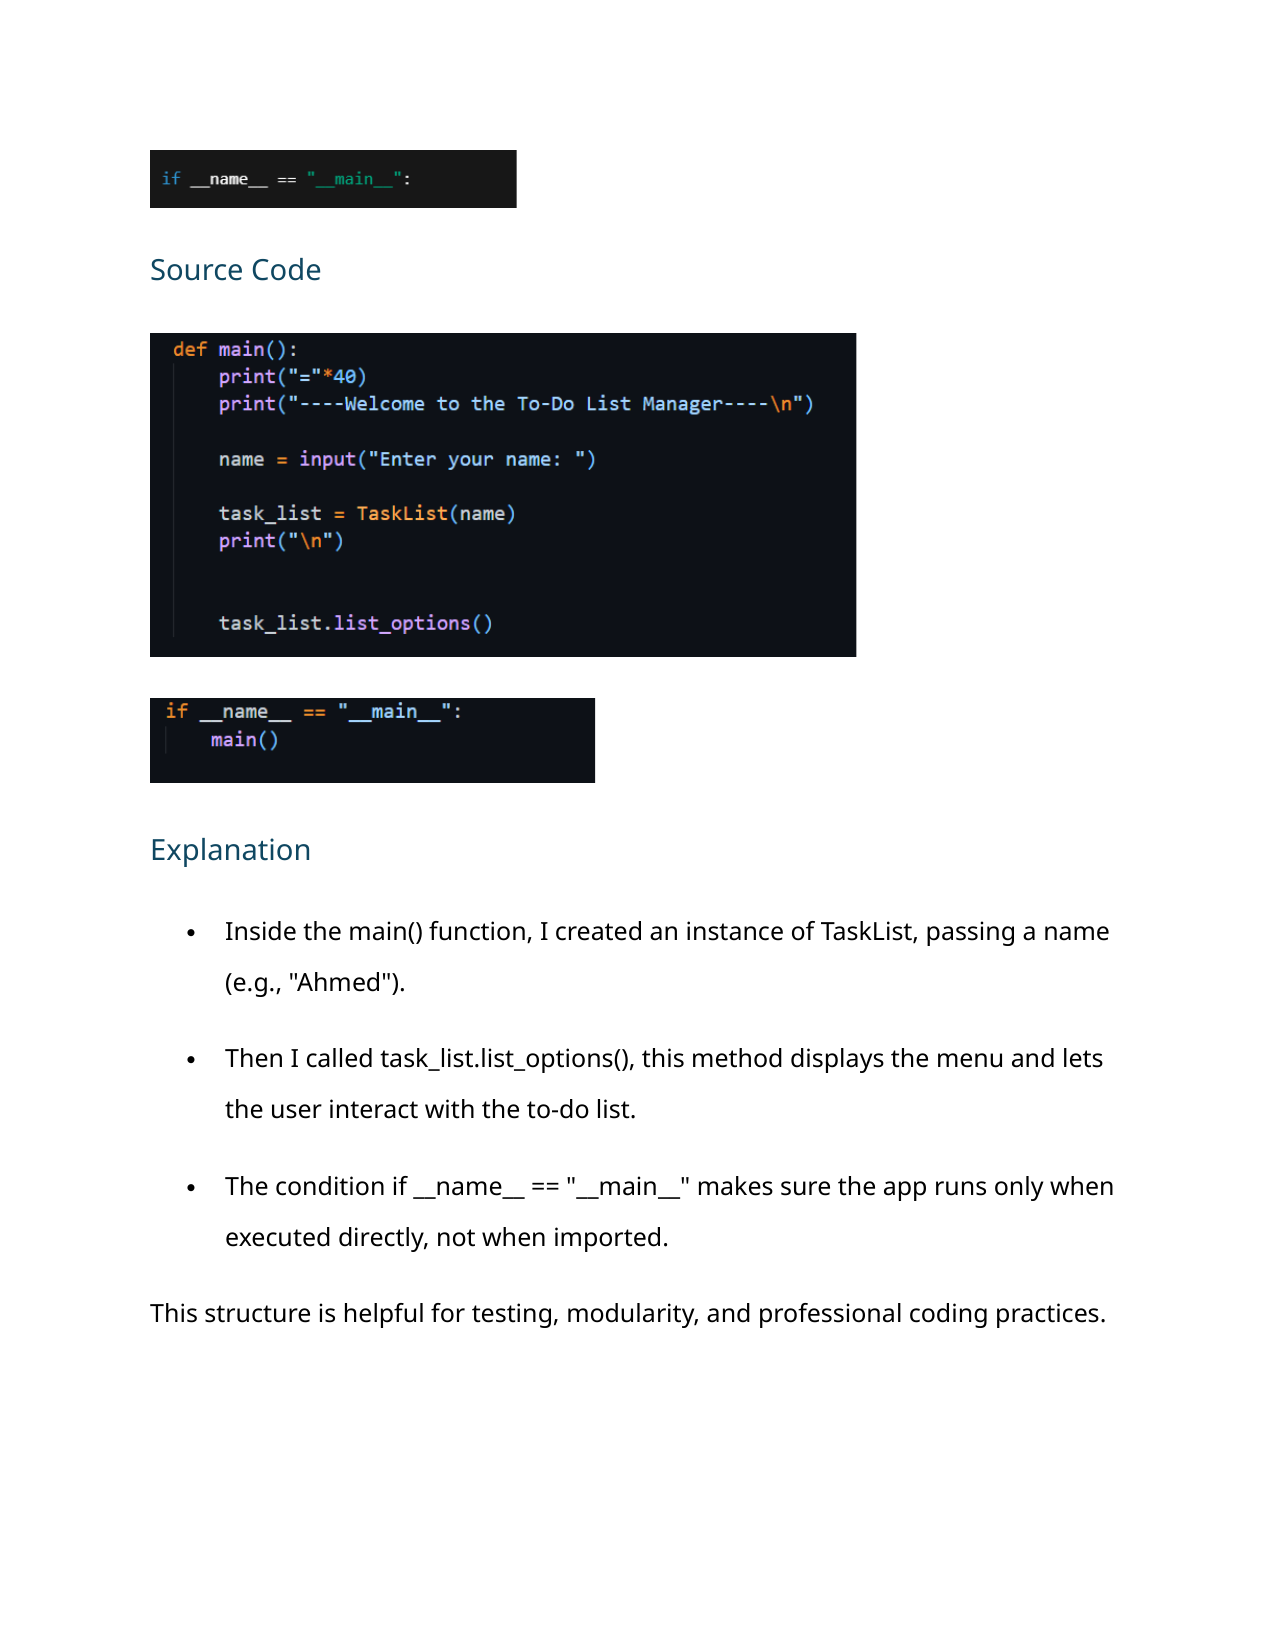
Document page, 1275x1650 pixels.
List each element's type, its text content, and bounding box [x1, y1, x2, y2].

list Inside the main() function, I created an instance of TaskList, passing a name (e.g., "Ahmed"). [187, 914, 1125, 999]
picture [150, 333, 857, 657]
picture [150, 698, 596, 783]
subtitle Source Code [150, 249, 1125, 289]
picture [150, 150, 517, 208]
list The condition if __name__ == "__main__" makes sure the app runs only when executed directly, not when imported. [187, 1168, 1125, 1253]
text This structure is helpful for testing, modularity, and professional coding practices. [150, 1295, 1125, 1329]
subtitle Explanation [150, 829, 1125, 869]
list Then I called task_list.list_options(), this method displays the menu and lets the user interact with the to-do list. [187, 1041, 1125, 1126]
